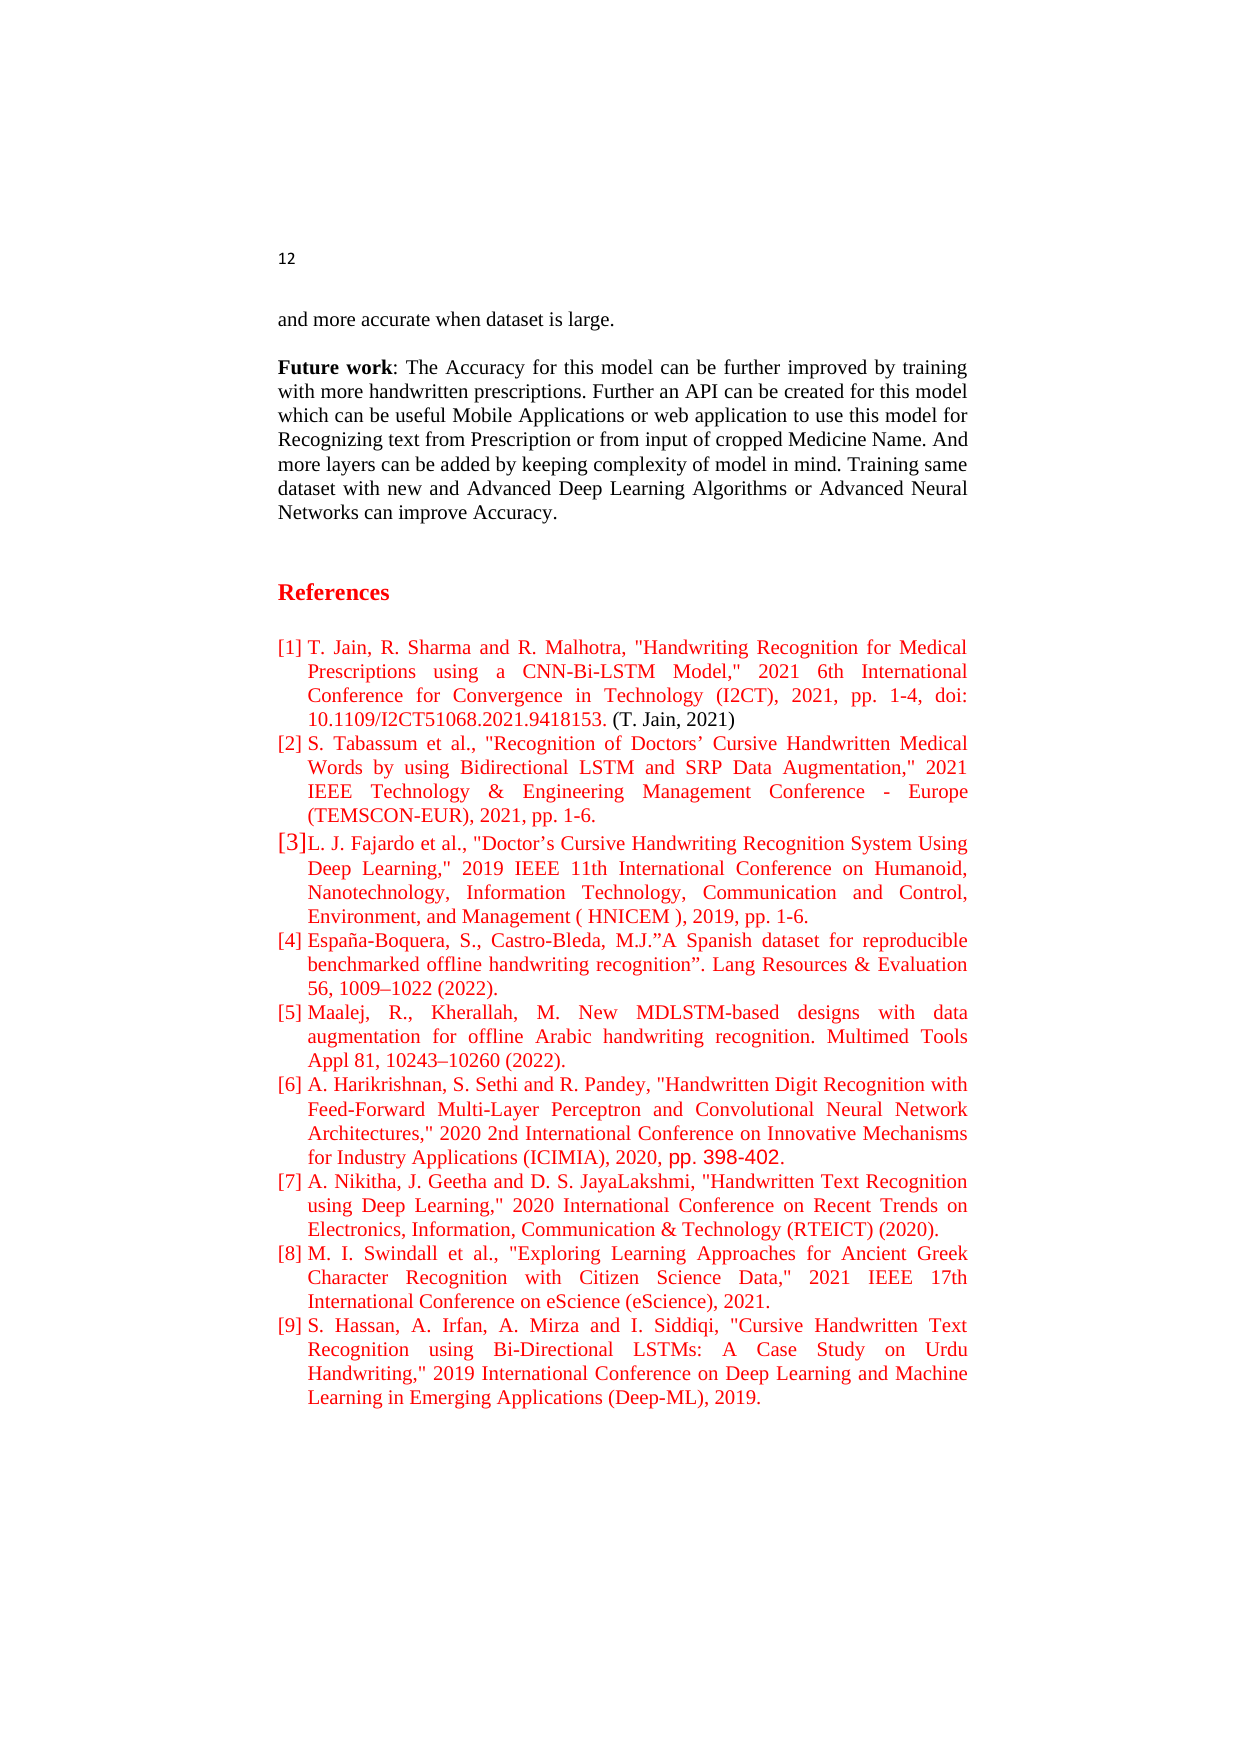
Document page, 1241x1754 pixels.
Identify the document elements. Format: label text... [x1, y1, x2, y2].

list A. Nikitha, J. Geetha and D. S. JayaLakshmi, "Handwritten Text Recognition using Deep Learning," 2020 International Conference on Recent Trends on Electronics, Information, Communication & Technology (RTEICT) (2020). [278, 1169, 968, 1241]
list L. J. Fajardo et al., "Doctor’s Cursive Handwriting Recognition System Using Deep Learning," 2019 IEEE 11th International Conference on Humanoid, Nanotechnology, Information Technology, Communication and Control, Environment, and Management ( HNICEM ), 2019, pp. 1-6. [278, 827, 968, 928]
list S. Tabassum et al., "Recognition of Doctors’ Cursive Handwritten Medical Words by using Bidirectional LSTM and SRP Data Augmentation," 2021 IEEE Technology & Engineering Management Conference - Europe (TEMSCON-EUR), 2021, pp. 1-6. [278, 731, 968, 827]
list T. Jain, R. Sharma and R. Malhotra, "Handwriting Recognition for Medical Prescriptions using a CNN-Bi-LSTM Model," 2021 6th International Conference for Convergence in Technology (I2CT), 2021, pp. 1-4, doi: 10.1109/I2CT51068.2021.9418153. [278, 634, 968, 731]
text References [278, 578, 968, 605]
list S. Hassan, A. Irfan, A. Mirza and I. Siddiqi, "Cursive Handwritten Text Recognition using Bi-Directional LSTMs: A Case Study on Urdu Handwriting," 2019 International Conference on Deep Learning and Machine Learning in Emerging Applications (Deep-ML), 2019. [278, 1313, 968, 1409]
list España-Boquera, S., Castro-Bleda, M.J.”A Spanish dataset for reproducible benchmarked offline handwriting recognition”. Lang Resources & Evaluation 56, 1009–1022 (2022). [278, 928, 968, 1000]
list A. Harikrishnan, S. Sethi and R. Pandey, "Handwritten Digit Recognition with Feed-Forward Multi-Layer Perceptron and Convolutional Neural Network Architectures," 2020 2nd International Conference on Innovative Mechanisms for Industry Applications (ICIMIA), 2020, pp. 398-402. [278, 1072, 968, 1169]
list Maalej, R., Kherallah, M. New MDLSTM-based designs with data augmentation for offline Arabic handwriting recognition. Multimed Tools Appl 81, 10243–10260 (2022). [278, 1000, 968, 1072]
text Future work: The Accuracy for this model can be further improved by training with more handwritten prescriptions. Further an API can be created for this model which can be useful Mobile Applications or web application to use this model for Recognizing text from Prescription or from input of cropped Medicine Name. And more layers can be added by keeping complexity of model in mind. Training same dataset with new and Advanced Deep Learning Algorithms or Advanced Neural Networks can improve Accuracy. [278, 355, 968, 524]
list M. I. Swindall et al., "Exploring Learning Approaches for Ancient Greek Character Recognition with Citizen Science Data," 2021 IEEE 17th International Conference on eScience (eScience), 2021. [278, 1241, 968, 1313]
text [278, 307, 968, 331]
